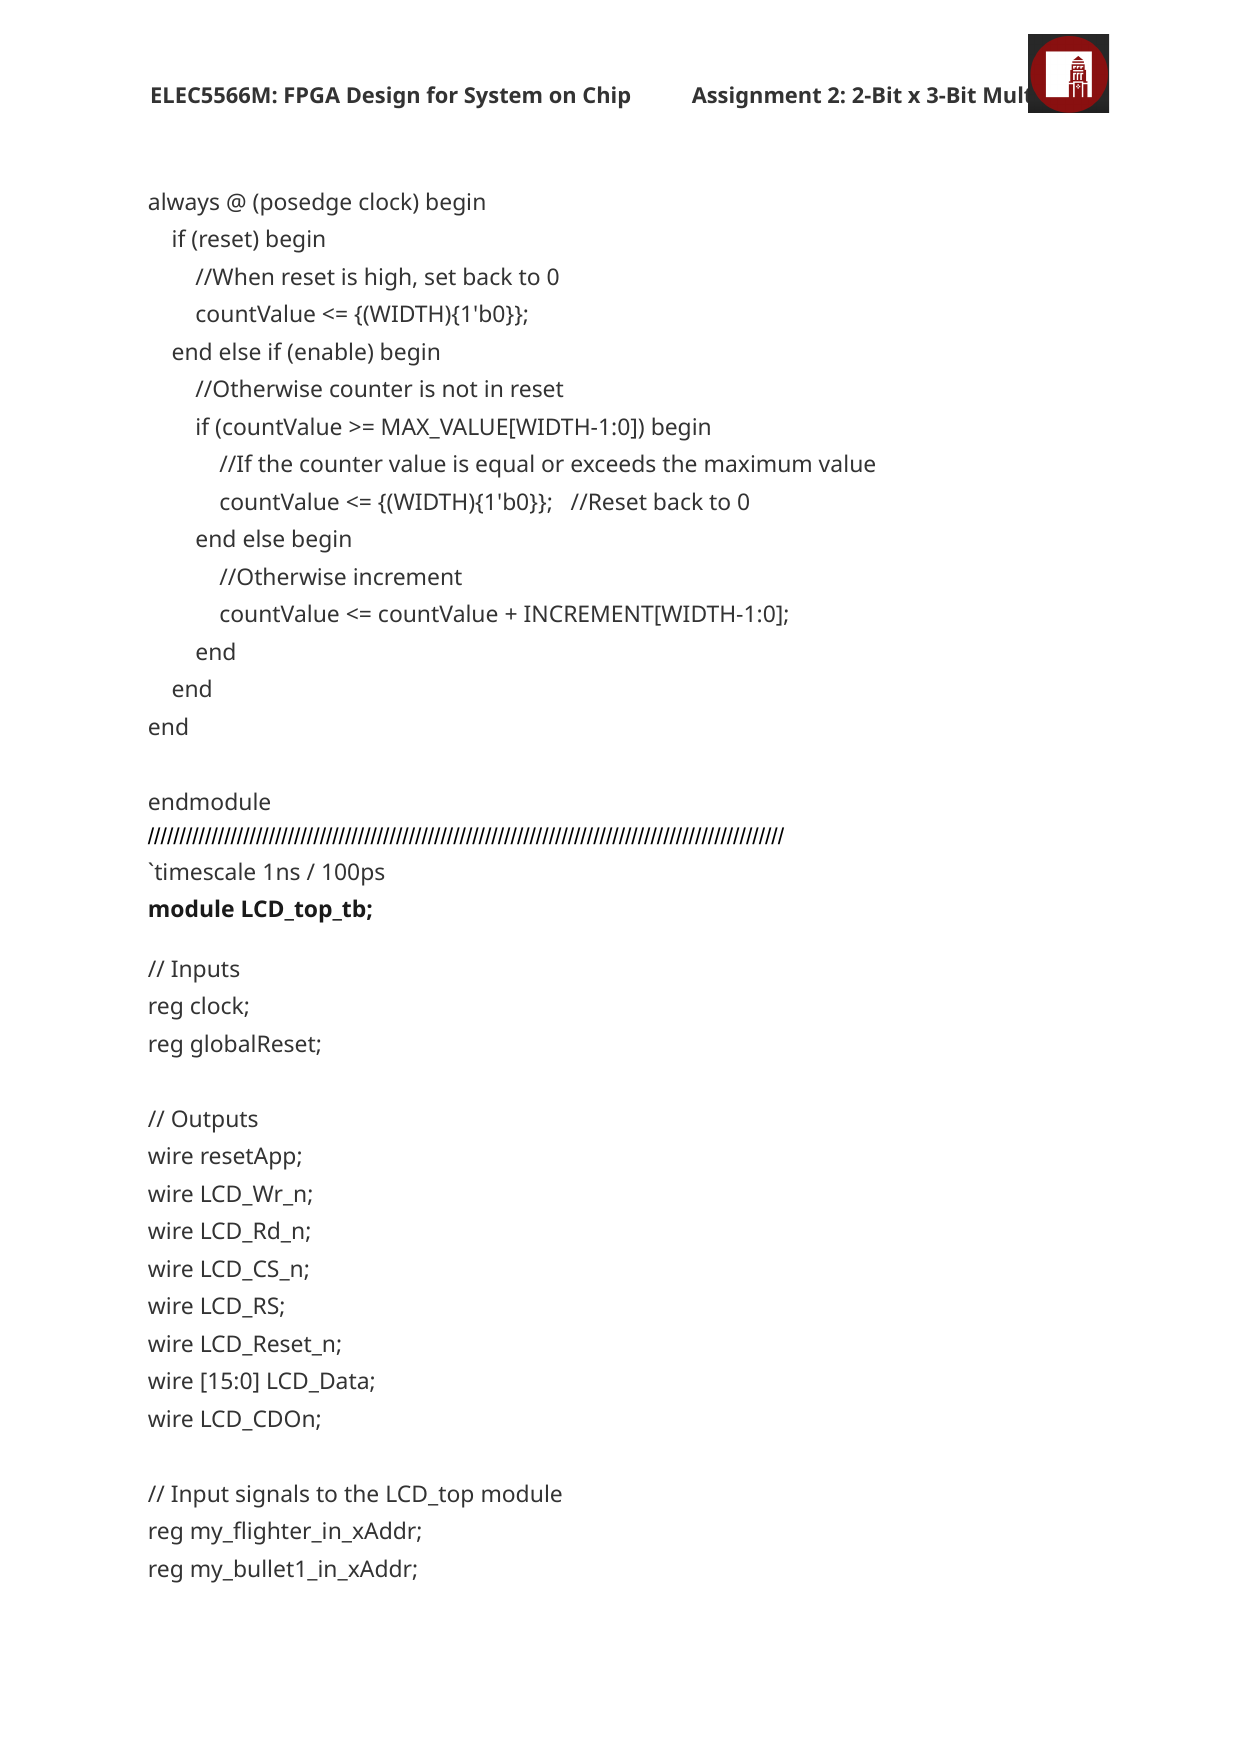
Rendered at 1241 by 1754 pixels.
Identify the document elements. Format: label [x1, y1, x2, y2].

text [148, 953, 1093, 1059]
picture [1027, 34, 1109, 113]
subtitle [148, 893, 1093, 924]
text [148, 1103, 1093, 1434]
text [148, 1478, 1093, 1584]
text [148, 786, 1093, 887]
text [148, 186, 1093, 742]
